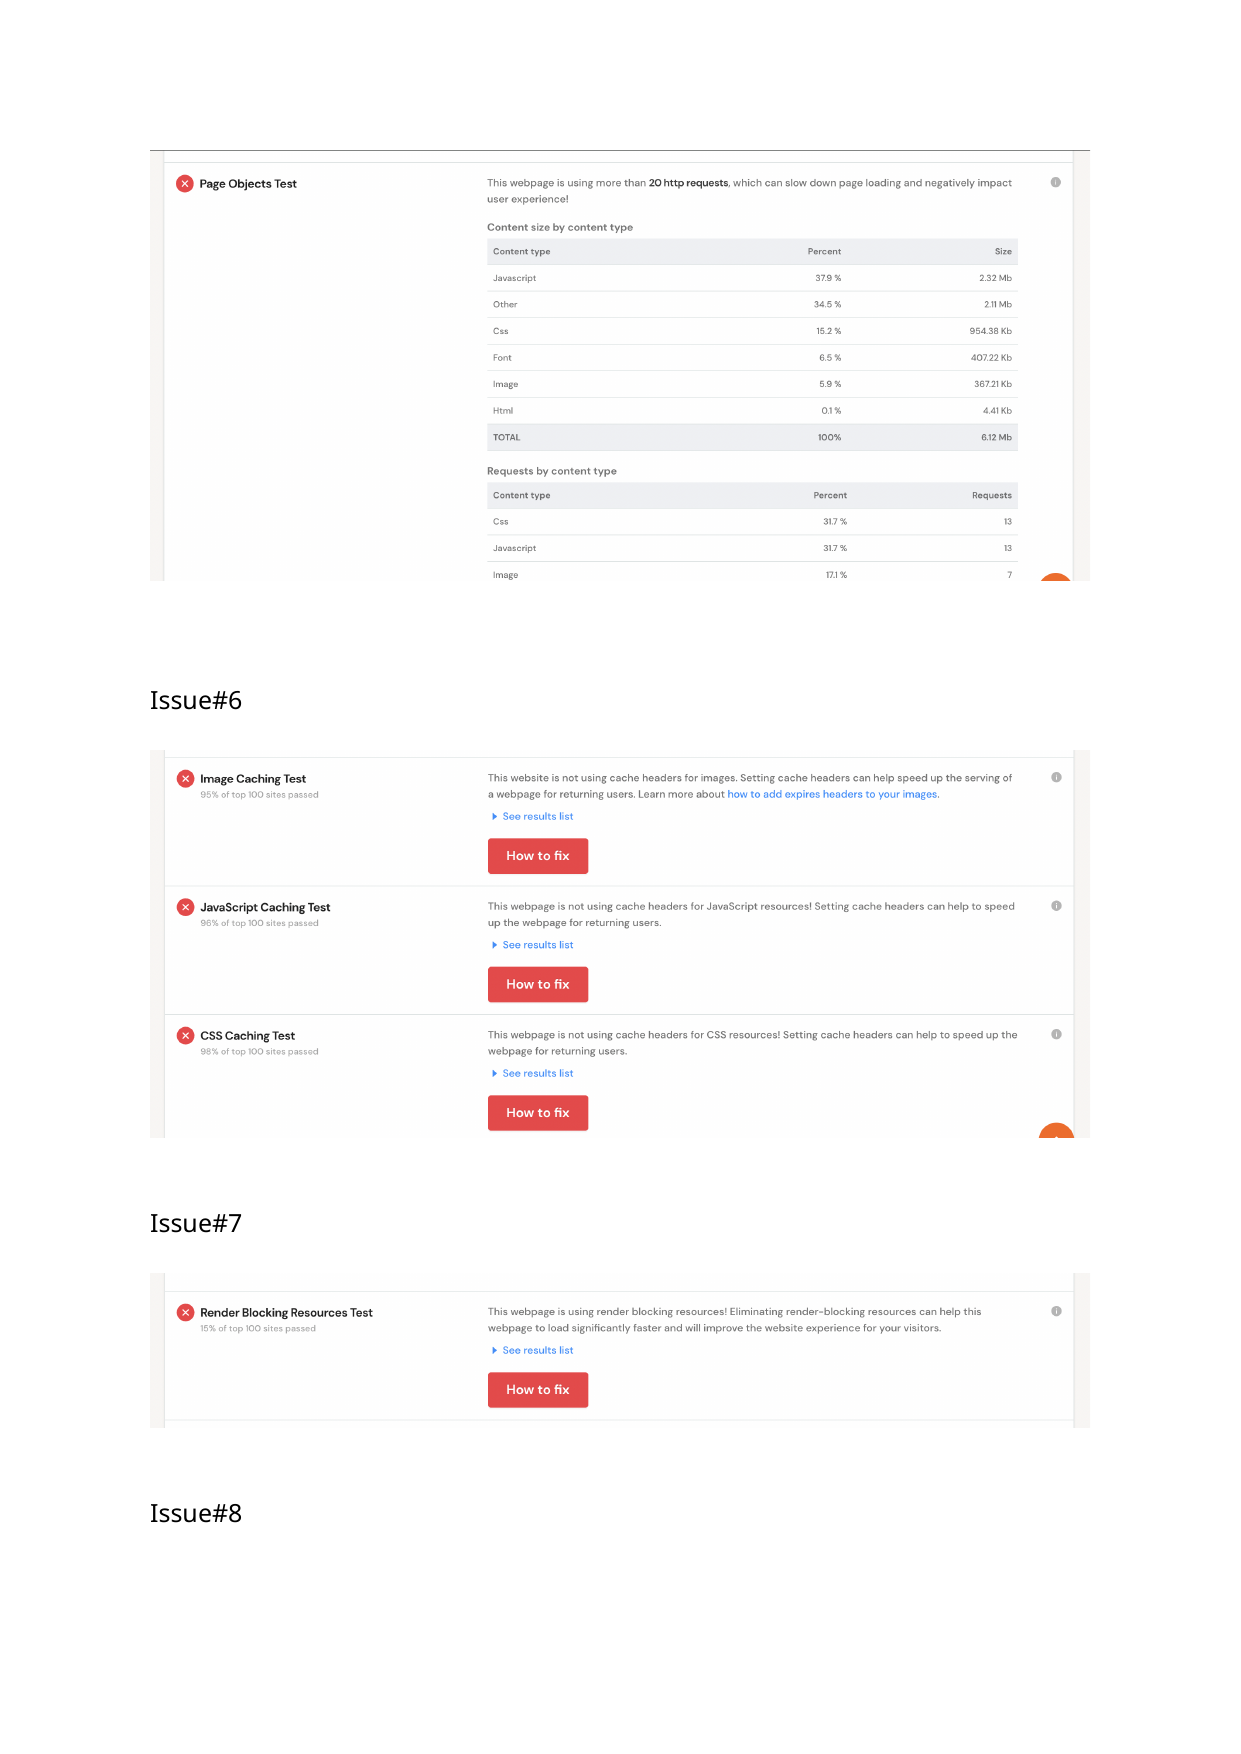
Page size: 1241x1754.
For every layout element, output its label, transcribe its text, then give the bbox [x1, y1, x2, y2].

picture [150, 750, 1091, 1138]
picture [150, 1273, 1091, 1428]
text Issue#8 [150, 1496, 1090, 1530]
picture [150, 150, 1091, 581]
text Issue#7 [150, 1205, 1090, 1239]
text Issue#6 [150, 682, 1090, 716]
